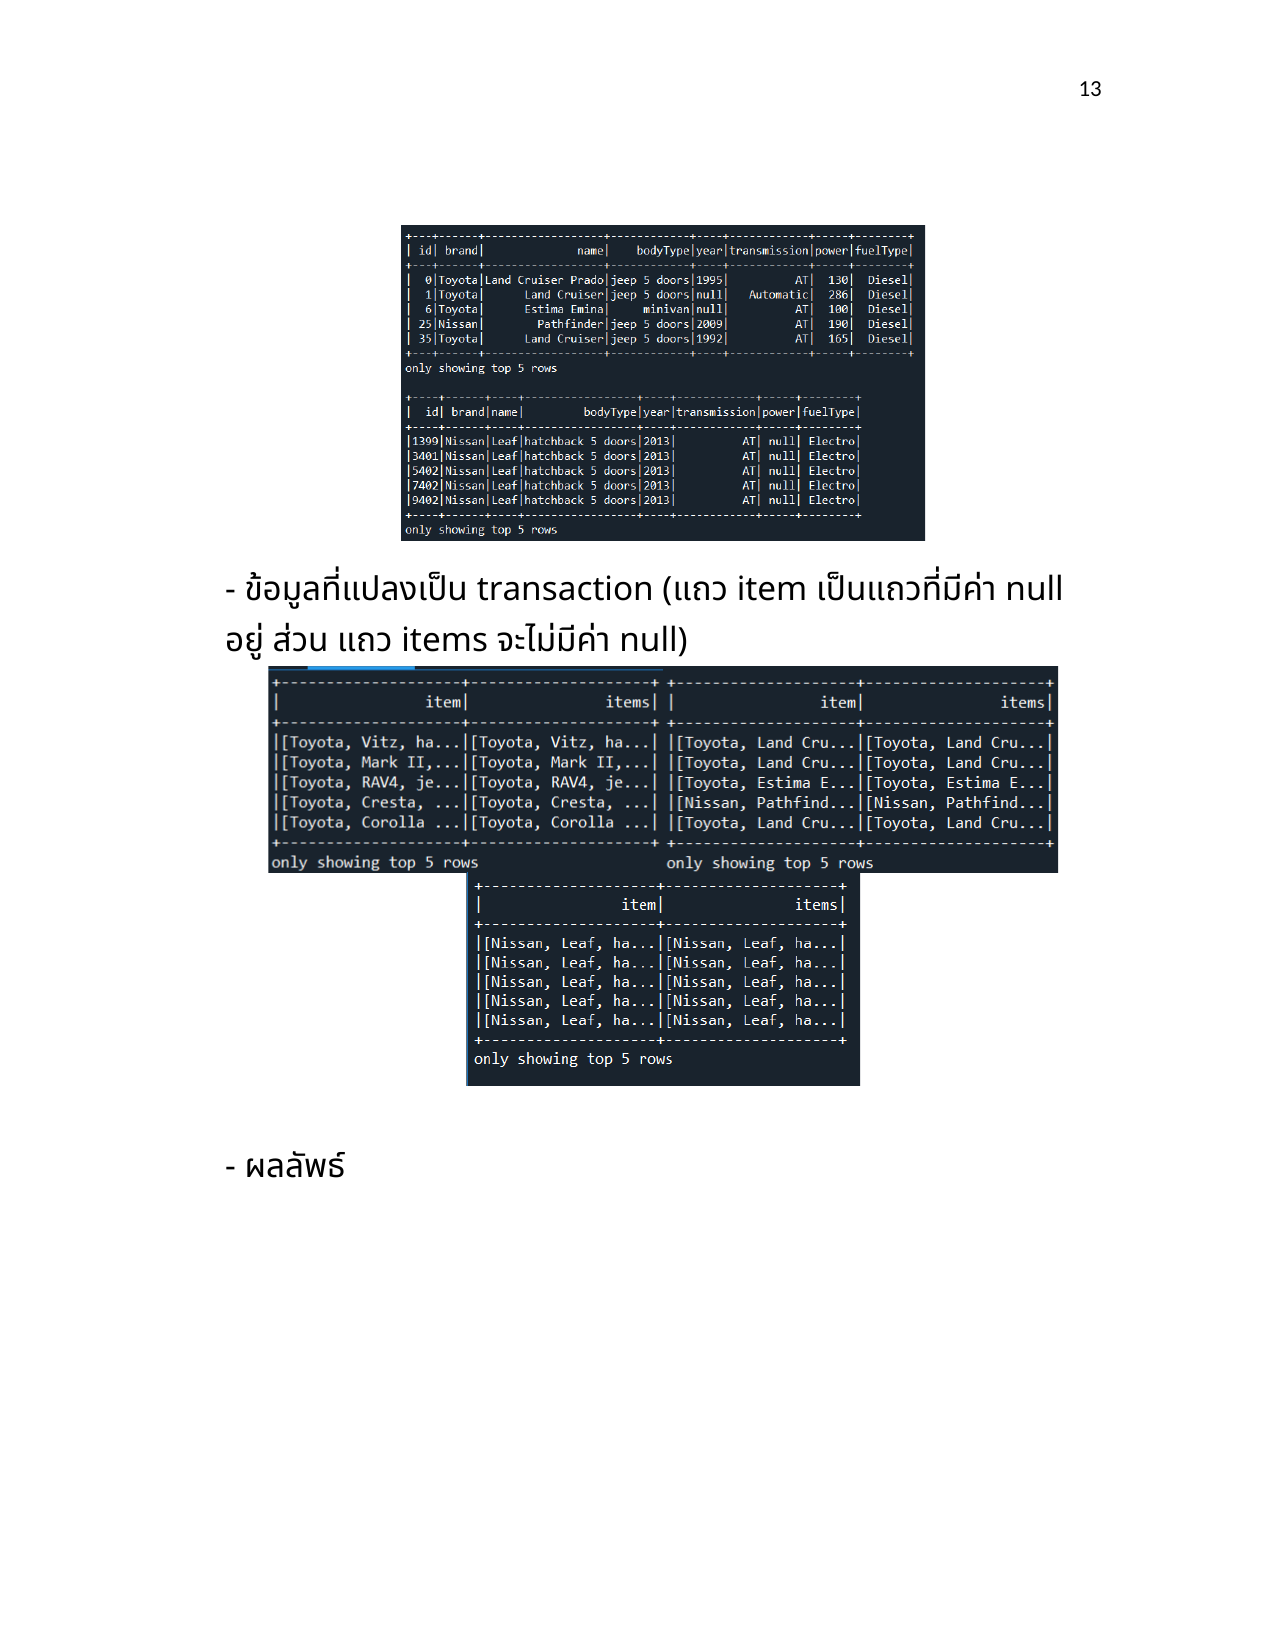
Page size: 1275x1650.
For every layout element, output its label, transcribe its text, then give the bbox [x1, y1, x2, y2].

text - ข้อมูลที่แปลงเป็น transaction (แถว item เป็นแถวที่มีค่า null อยู่ ส่วน แถว items จะไม่มีค่า null) [225, 565, 1101, 666]
text - ผลลัพธ์ [225, 1142, 1101, 1192]
picture [268, 666, 1059, 1086]
picture [401, 225, 926, 541]
